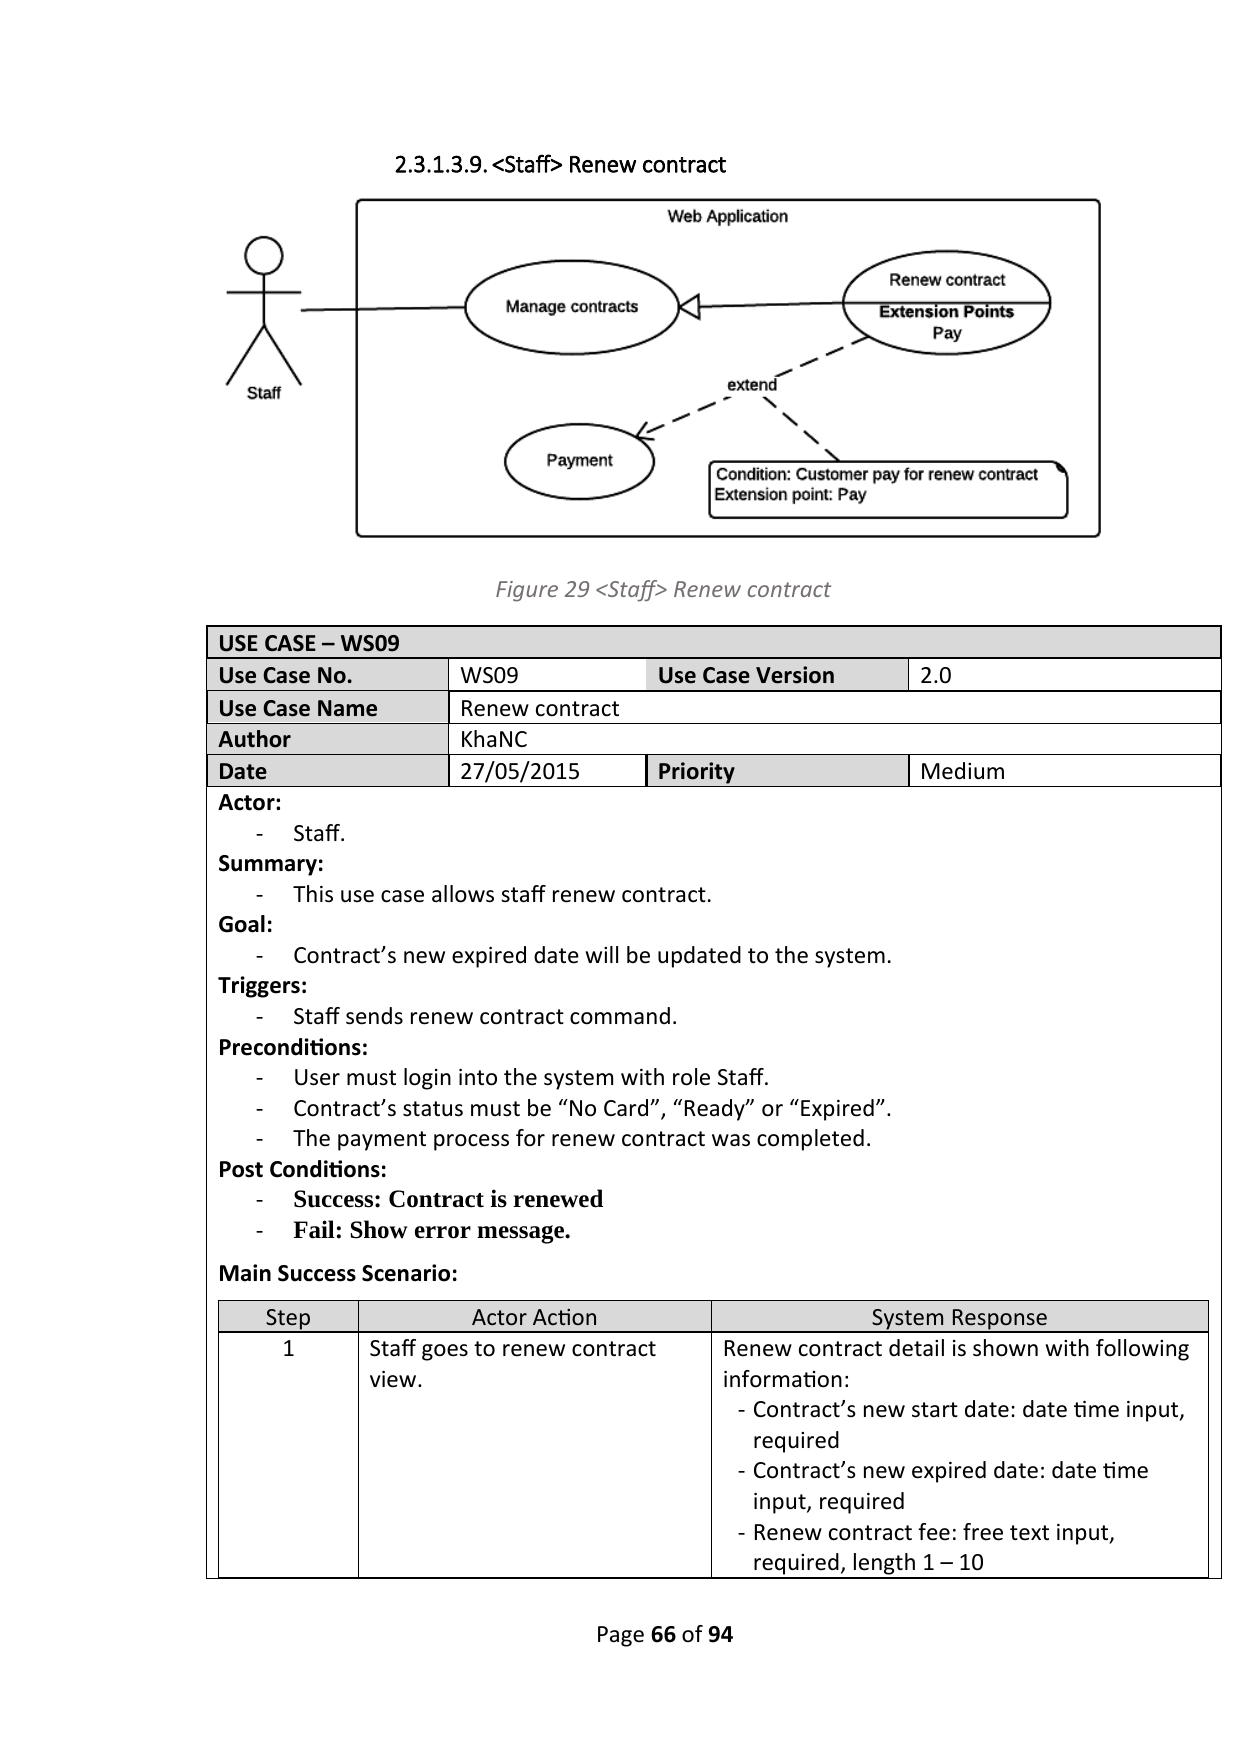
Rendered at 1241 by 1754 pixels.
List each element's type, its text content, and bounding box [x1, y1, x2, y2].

subtitle <Staff> Renew contract [394, 148, 1122, 178]
table_cell Use Case No. [207, 659, 448, 690]
table_cell Medium [910, 755, 1220, 786]
table_cell KhaNC [449, 724, 1221, 754]
table_cell 27/05/2015 [450, 755, 645, 786]
table_cell WS09 [449, 659, 646, 690]
table_header USE CASE – WS09 [208, 627, 1220, 657]
text Figure <Staff> Renew contract [207, 573, 1122, 604]
table_cell 2.0 [909, 659, 1221, 690]
table_cell Date [208, 755, 448, 786]
table_cell Priority [648, 755, 908, 786]
table_cell Author [207, 724, 448, 754]
table_cell Use Case Version [646, 659, 908, 690]
table_cell Use Case Name [208, 691, 448, 722]
table_cell Renew contract [450, 692, 1220, 722]
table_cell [207, 787, 1221, 1578]
picture [207, 180, 1122, 554]
